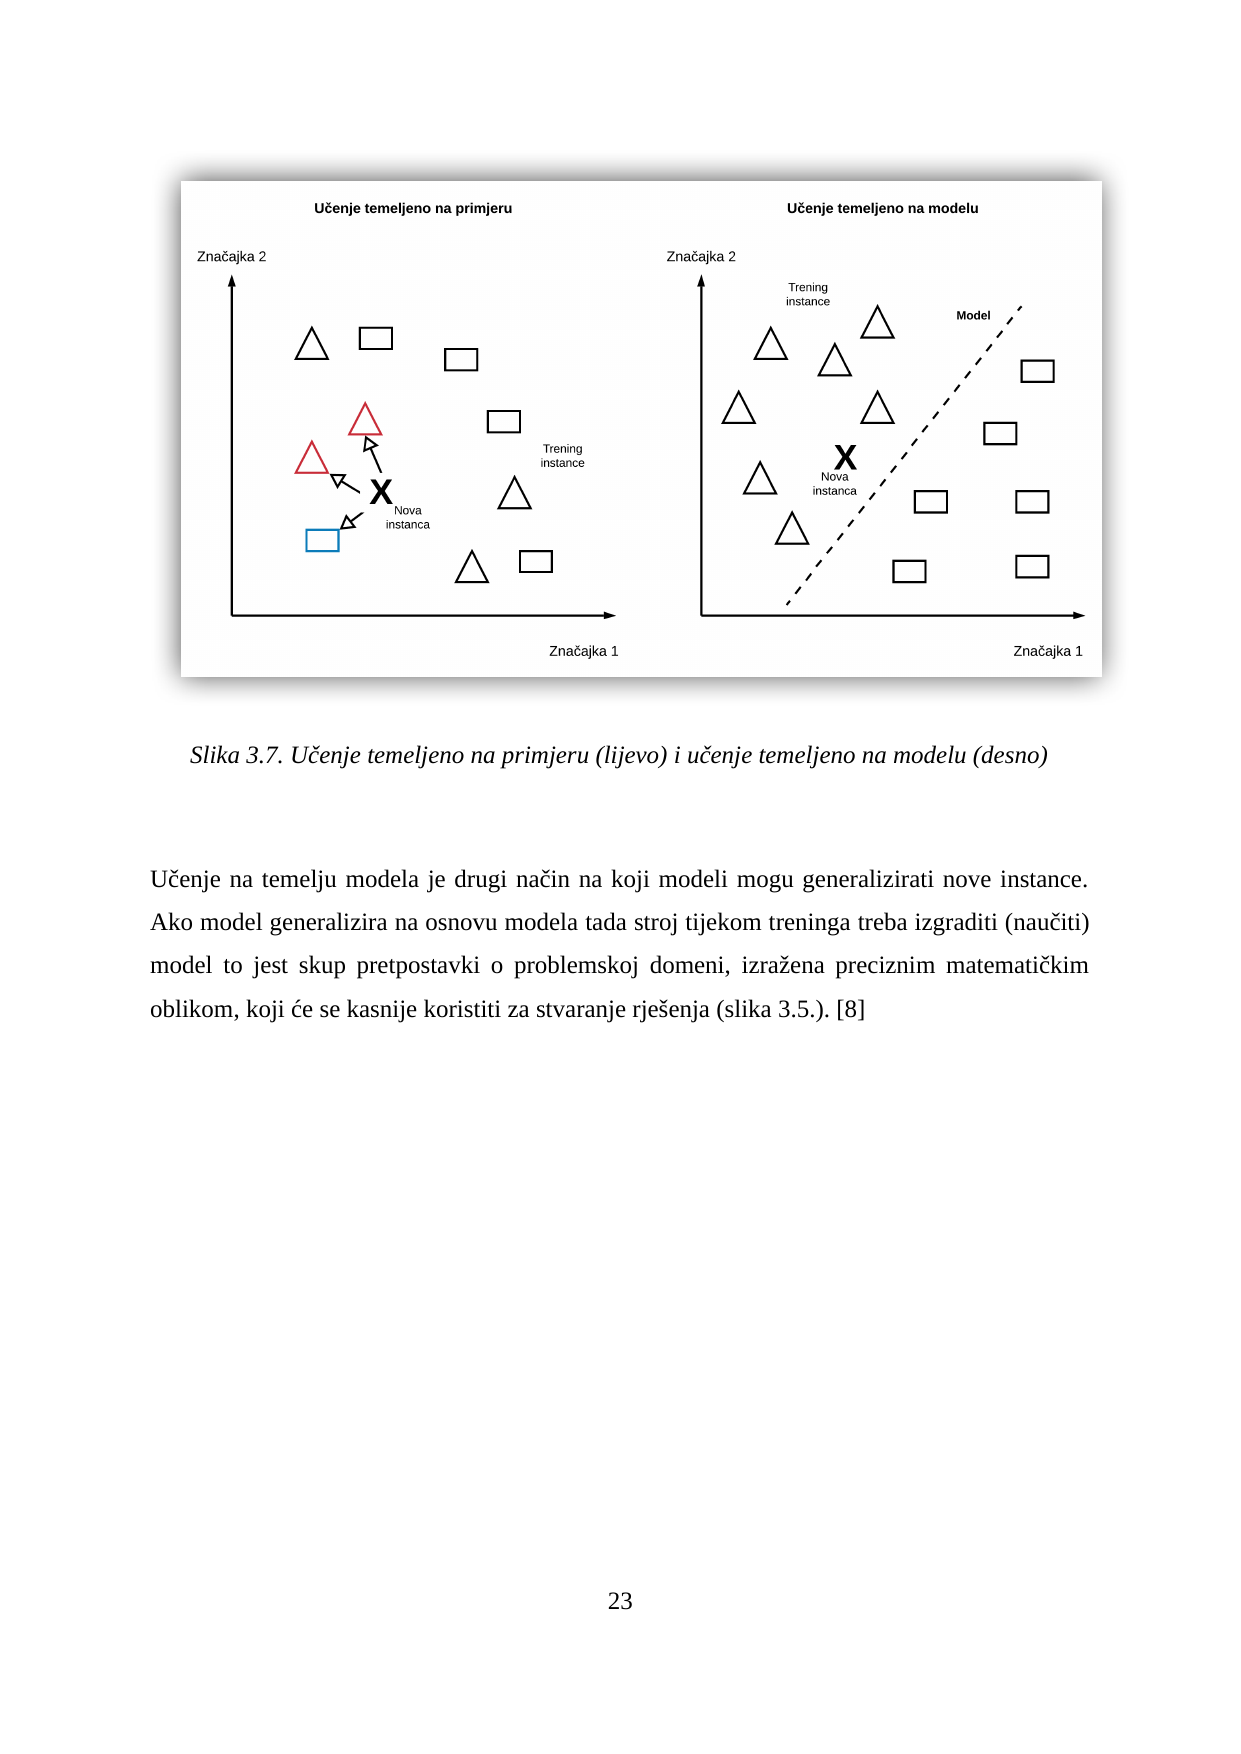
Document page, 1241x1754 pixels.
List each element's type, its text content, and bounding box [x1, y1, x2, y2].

picture [181, 181, 1102, 677]
text Učenje na temelju modela je drugi način na koji modeli mogu generalizirati nove instance. Ako model generalizira na osnovu modela tada stroj tijekom treninga treba izgraditi (naučiti) model to jest skup pretpostavki o problemskoj domeni, izražena preciznim matematičkim oblikom, koji će se kasnije koristiti za stvaranje rješenja (slika 3.5.). [8] [150, 864, 1090, 1022]
